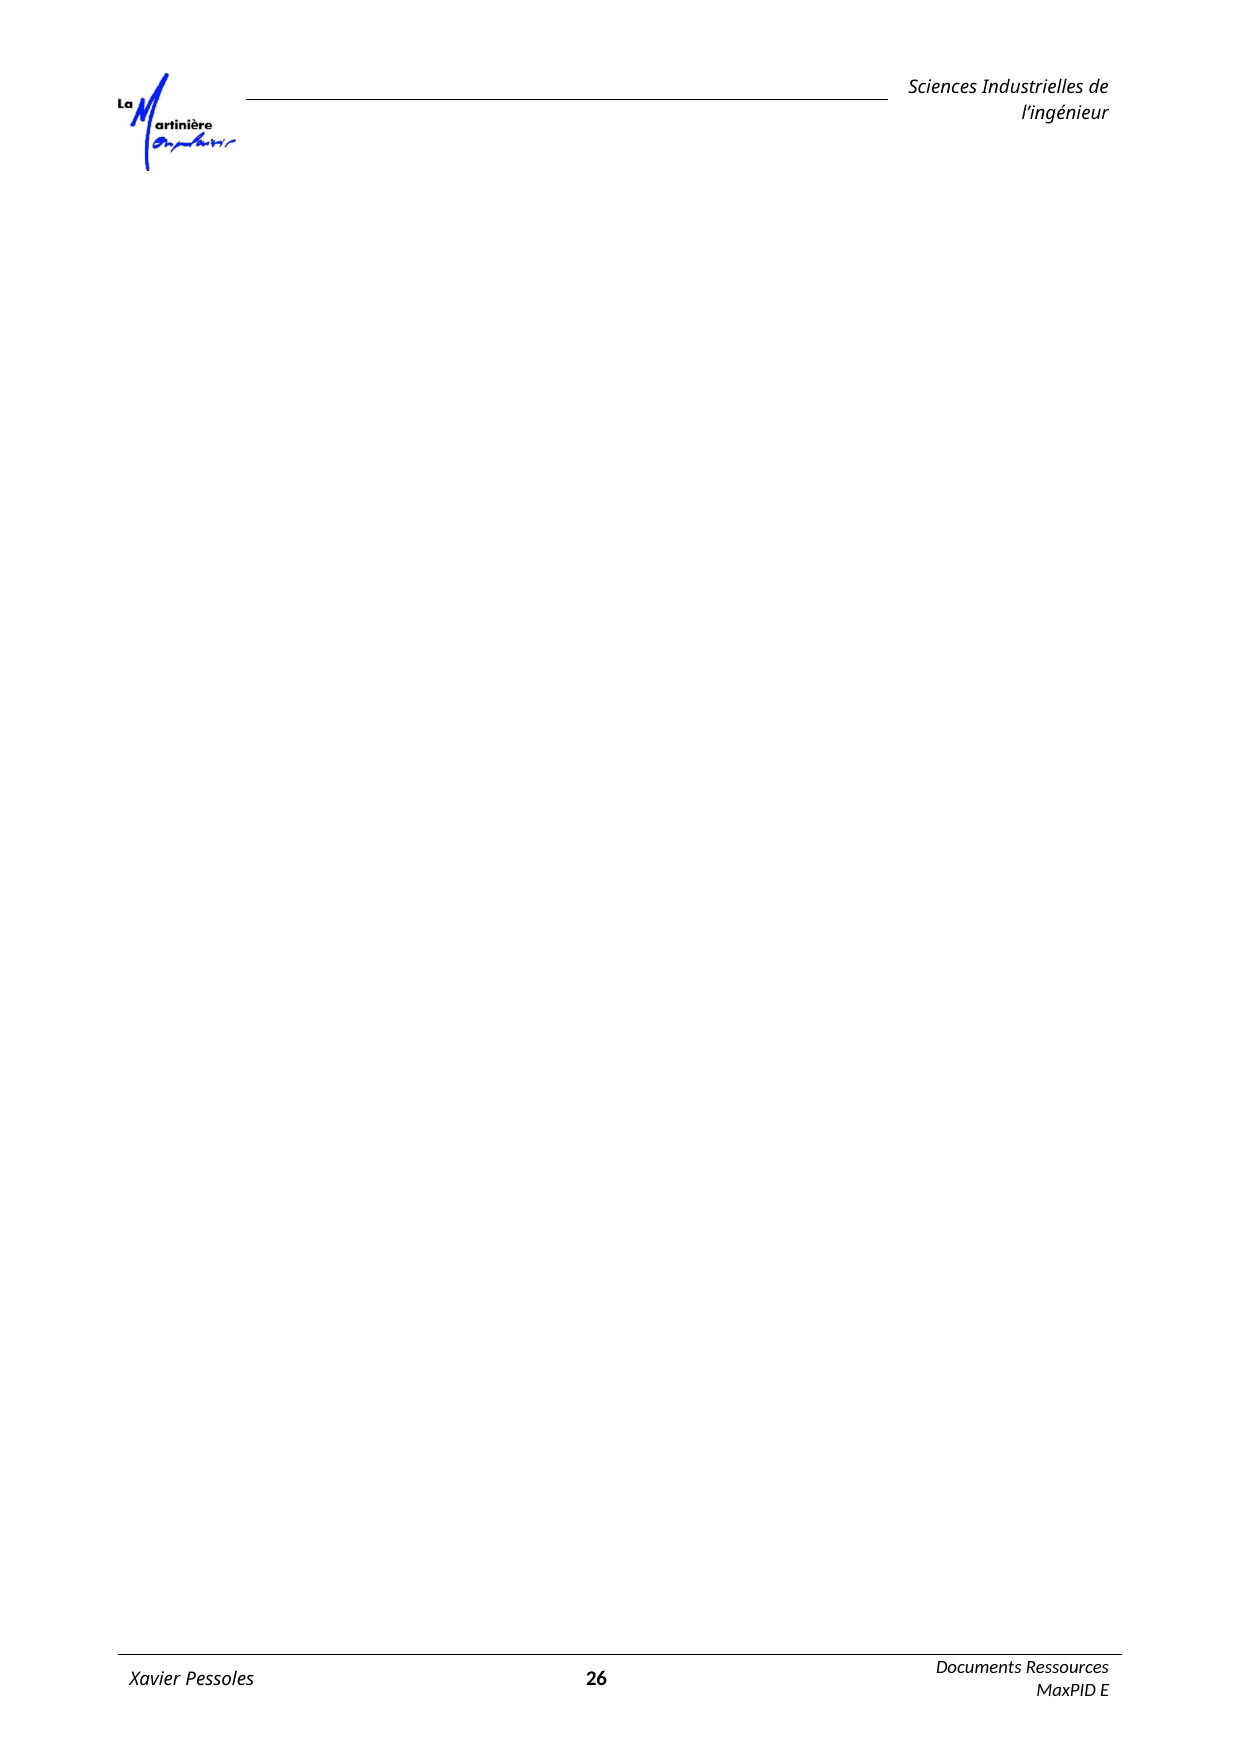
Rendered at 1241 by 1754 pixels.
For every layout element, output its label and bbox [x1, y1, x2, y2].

picture [117, 73, 236, 171]
